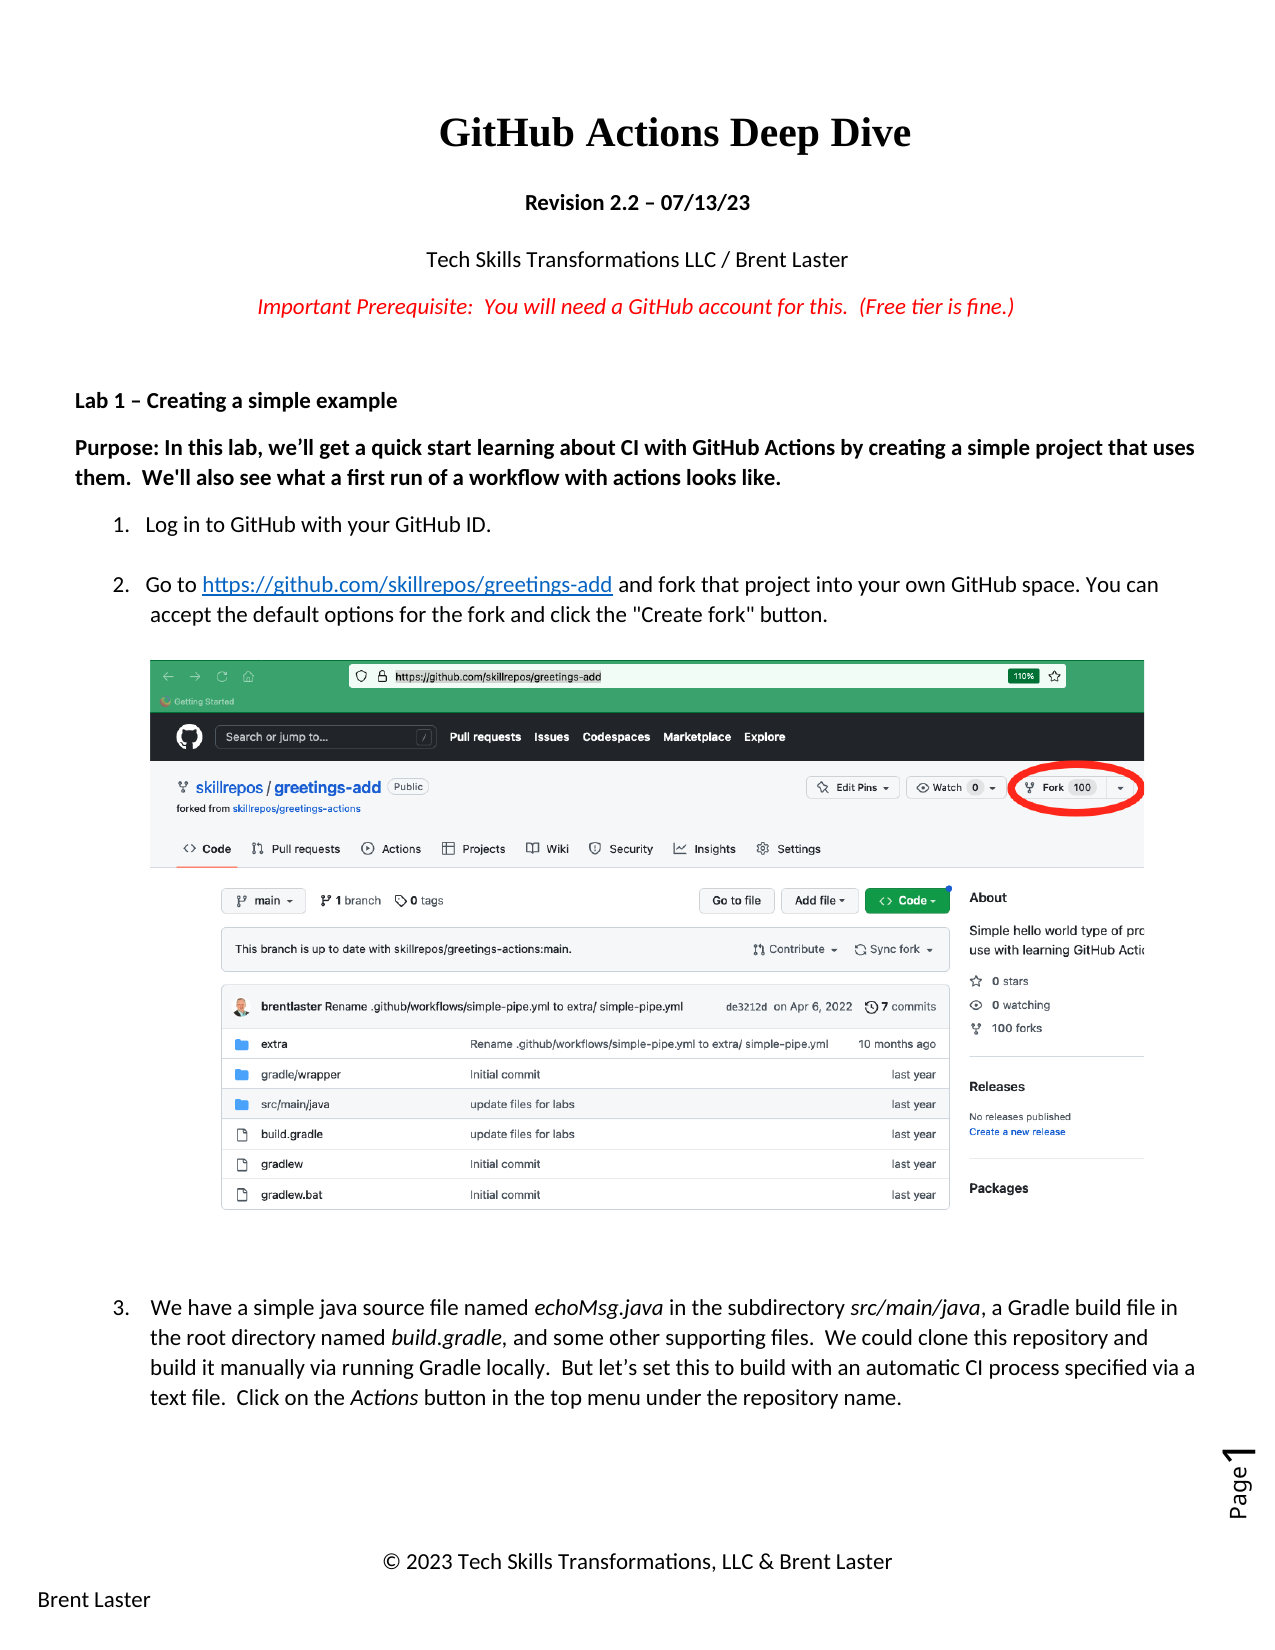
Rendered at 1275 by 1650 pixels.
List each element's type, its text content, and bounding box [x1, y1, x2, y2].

subtitle GitHub Actions Deep Dive [150, 107, 1200, 155]
list 2. Go to https://github.com/skillrepos/greetings-add and fork that project into your own GitHub space. You can accept the default options for the fork and click the "Create fork" button. [112, 570, 1200, 628]
text Purpose: In this lab, we’ll get a quick start learning about CI with GitHub Actions by creating a simple project that uses them. We'll also see what a first run of a workflow with actions looks like. [75, 433, 1200, 491]
list 1. Log in to GitHub with your GitHub ID. [112, 510, 1200, 538]
text Tech Skills Transformations LLC / Brent Laster [75, 245, 1200, 273]
text 3. We have a simple java source file named echoMsg.java in the subdirectory src/main/java, a Gradle build file in the root directory named build.gradle, and some other supporting files. We could clone this repository and build it manually via running Gradle locally. But let’s set this to build with an automatic CI process specified via a text file. Click on the Actions button in the top menu under the repository name. [112, 1293, 1200, 1411]
picture [150, 660, 1145, 1214]
text Lab 1 – Creating a simple example [75, 386, 1200, 414]
text Revision 2.2 – 07/13/23 [75, 188, 1200, 216]
text Important Prerequisite: You will need a GitHub account for this. (Free tier is fine.) [75, 292, 1200, 320]
